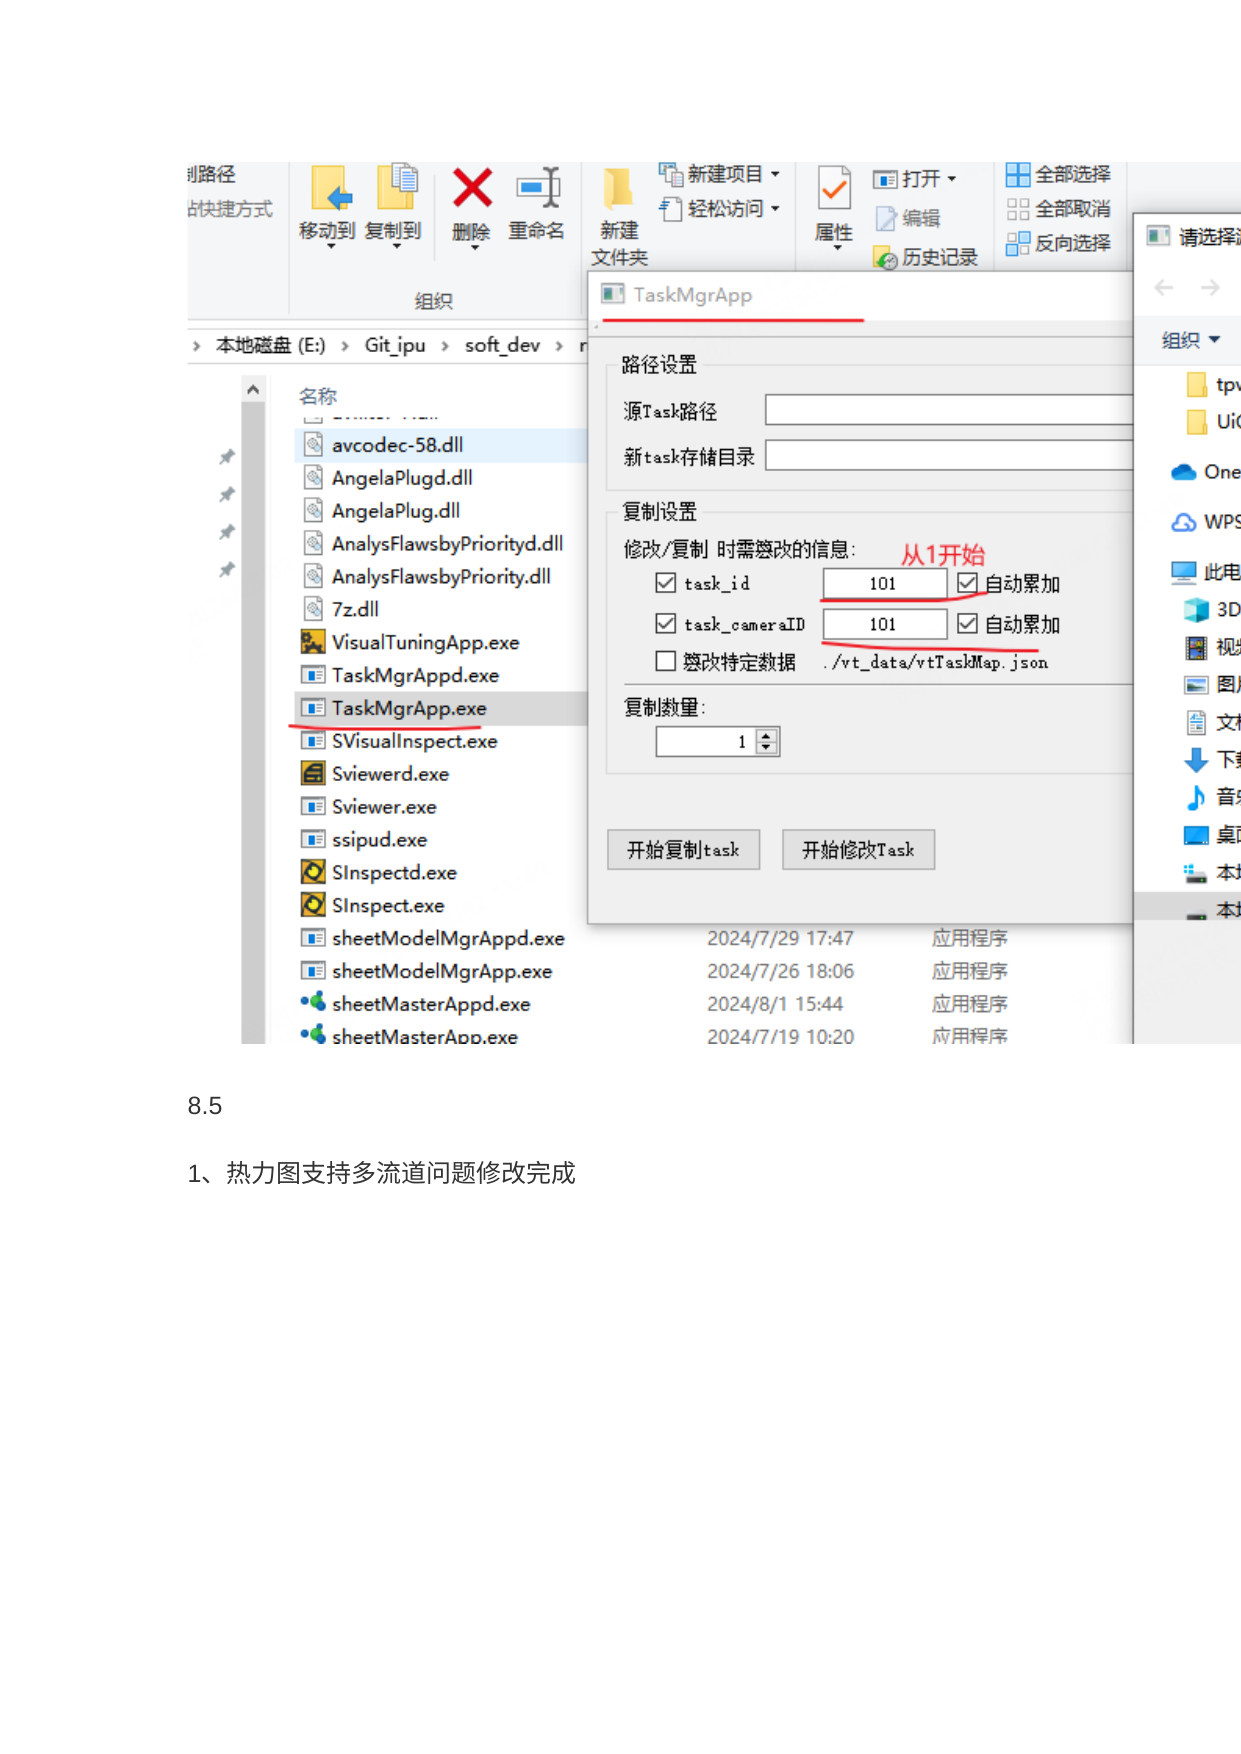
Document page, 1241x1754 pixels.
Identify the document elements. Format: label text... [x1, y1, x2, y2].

text 8.5 [187, 1089, 1053, 1122]
text 1、热力图支持多流道问题修改完成 [187, 1139, 1053, 1204]
picture [187, 162, 1241, 1044]
